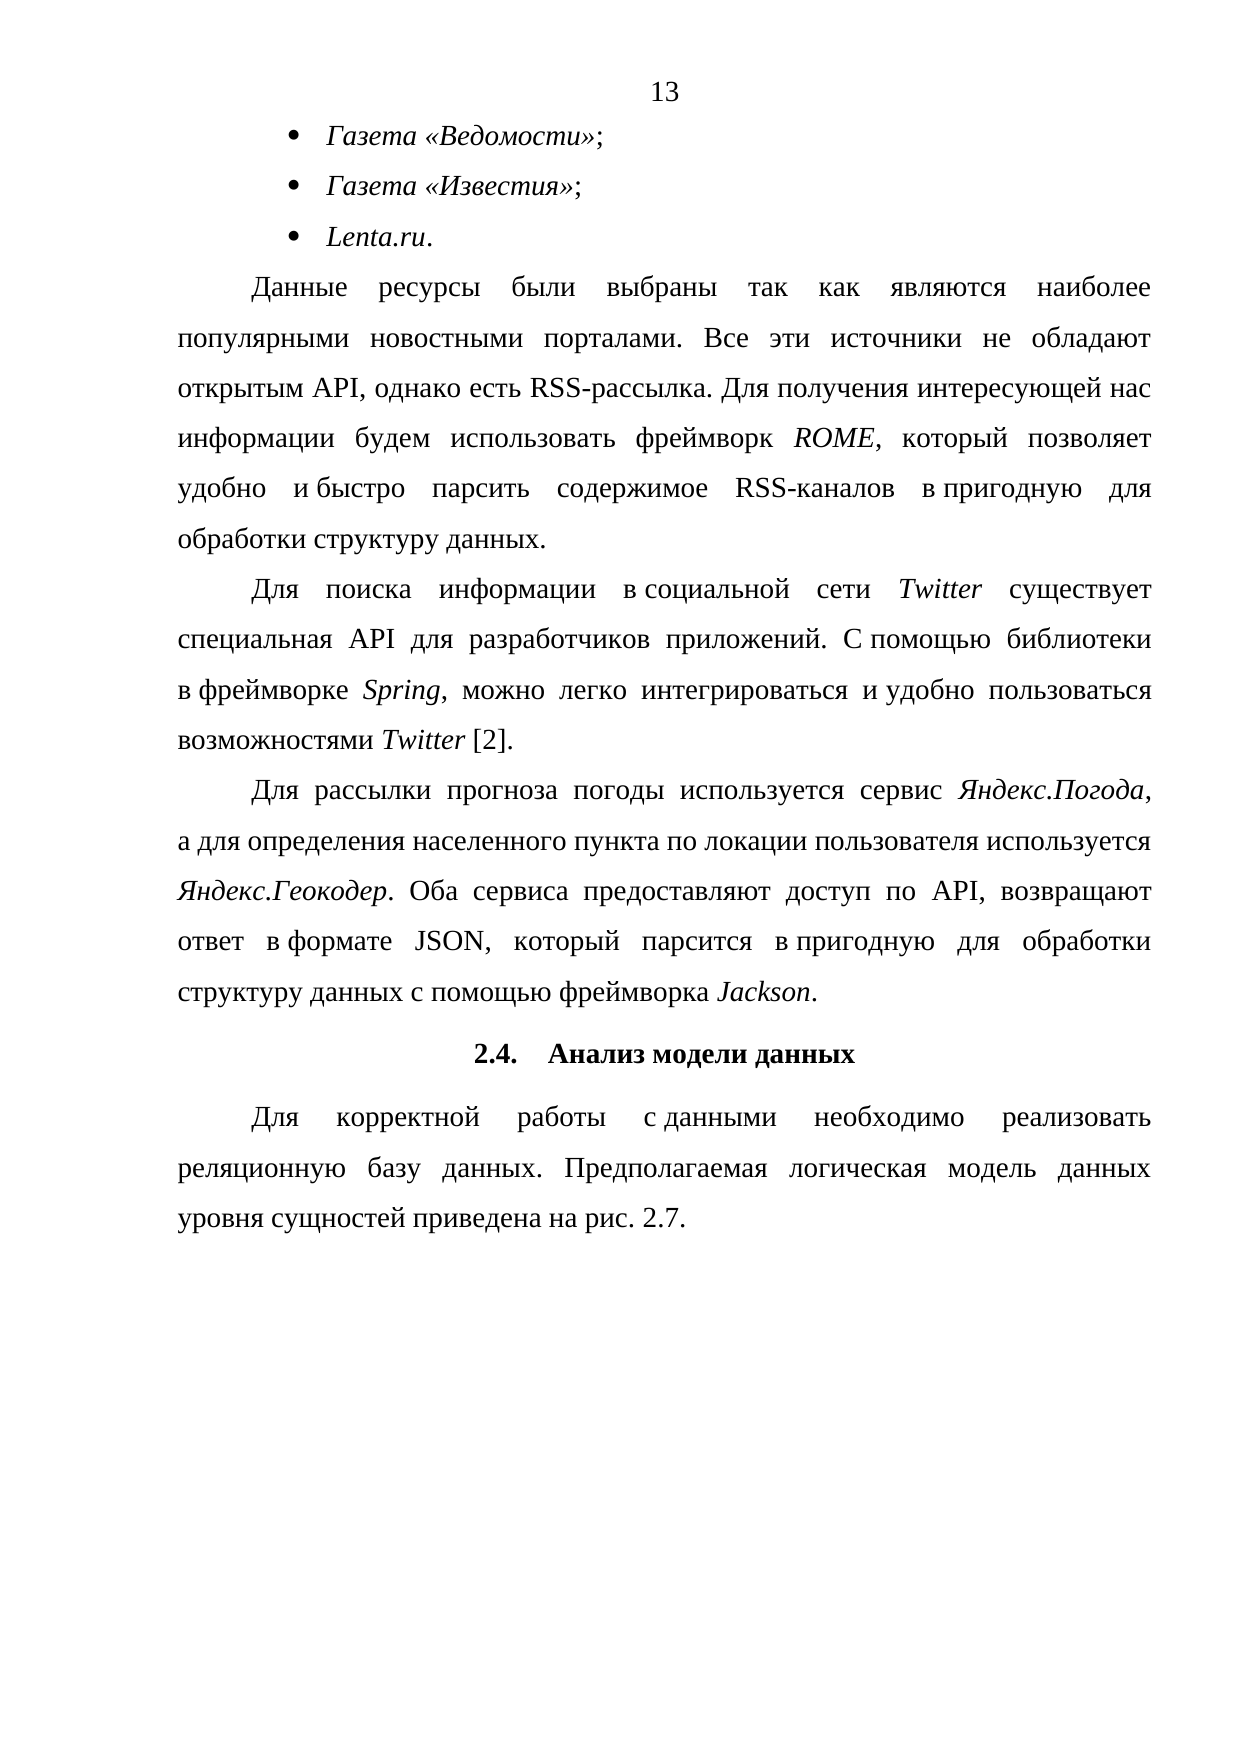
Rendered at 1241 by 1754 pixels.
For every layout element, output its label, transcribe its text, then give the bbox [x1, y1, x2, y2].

text Данные ресурсы были выбраны так как являются наиболее популярными новостными порталами. Все эти источники не обладают открытым API, однако есть RSS-рассылка. Для получения интересующей нас информации будем использовать фреймворк ROME, который позволяет удобно и быстро парсить содержимое RSS-каналов в пригодную для обработки структуру данных. [177, 269, 1152, 554]
text Lenta.ru. [288, 219, 1152, 253]
text Газета «Ведомости»; [288, 118, 1152, 152]
subtitle Анализ модели данных [177, 1037, 1152, 1070]
text Газета «Известия»; [288, 168, 1152, 202]
text Для рассылки прогноза погоды используется сервис Яндекс.Погода, а для определения населенного пункта по локации пользователя используется Яндекс.Геокодер. Оба сервиса предоставляют доступ по API, возвращают ответ в формате JSON, который парсится в пригодную для обработки структуру данных с помощью фреймворка Jackson. [177, 772, 1152, 1007]
text Для корректной работы с данными необходимо реализовать реляционную базу данных. Предполагаемая логическая модель данных уровня сущностей приведена на рис. 2.7. [177, 1099, 1152, 1233]
text Для поиска информации в социальной сети Twitter существует специальная API для разработчиков приложений. С помощью библиотеки в фреймворке Spring, можно легко интегрироваться и удобно пользоваться возможностями Twitter [2]. [177, 571, 1152, 756]
